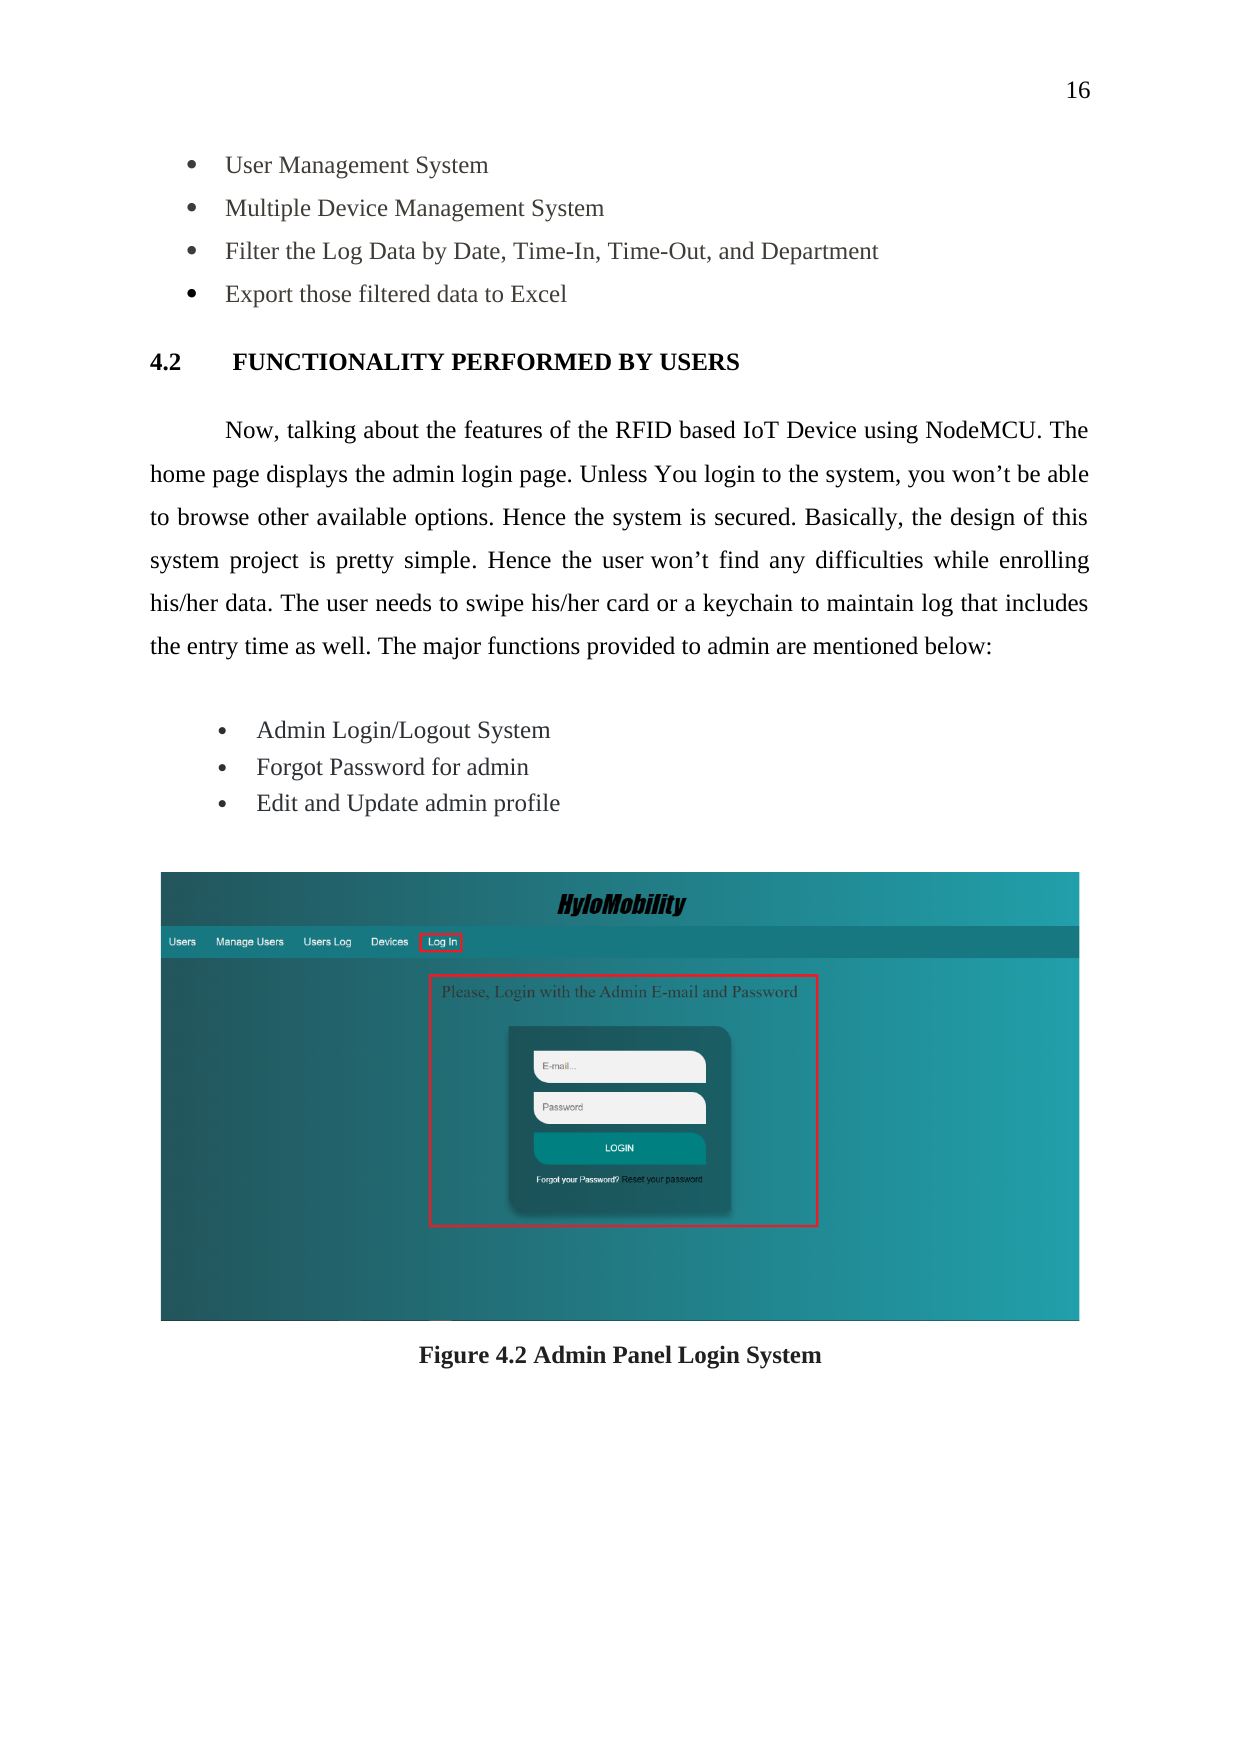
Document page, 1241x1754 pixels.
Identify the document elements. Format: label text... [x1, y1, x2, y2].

list Admin Login/Logout System [219, 715, 1090, 744]
picture [160, 872, 1080, 1321]
text Now, talking about the features of the RFID based IoT Device using NodeMCU. The home page displays the admin login page. Unless You login to the system, you won’t be able to browse other available options. Hence the system is secured. Basically, the design of this system project is pretty simple. Hence the user won’t find any difficulties while enrolling his/her data. The user needs to swipe his/her card or a keychain to maintain log that includes the entry time as well. The major functions provided to admin are mentioned below: [150, 416, 1090, 660]
list Edit and Update admin profile [219, 788, 1090, 817]
subtitle Functionality Performed by users [150, 347, 1090, 376]
list Multiple Device Management System [187, 193, 1090, 222]
list User Management System [187, 150, 1090, 179]
list Forgot Password for admin [219, 752, 1090, 780]
text Figure 4.2 Admin Panel Login System [150, 1340, 1090, 1369]
list Export those filtered data to Excel [187, 279, 1090, 308]
list Filter the Log Data by Date, Time-In, Time-Out, and Department [187, 236, 1090, 265]
